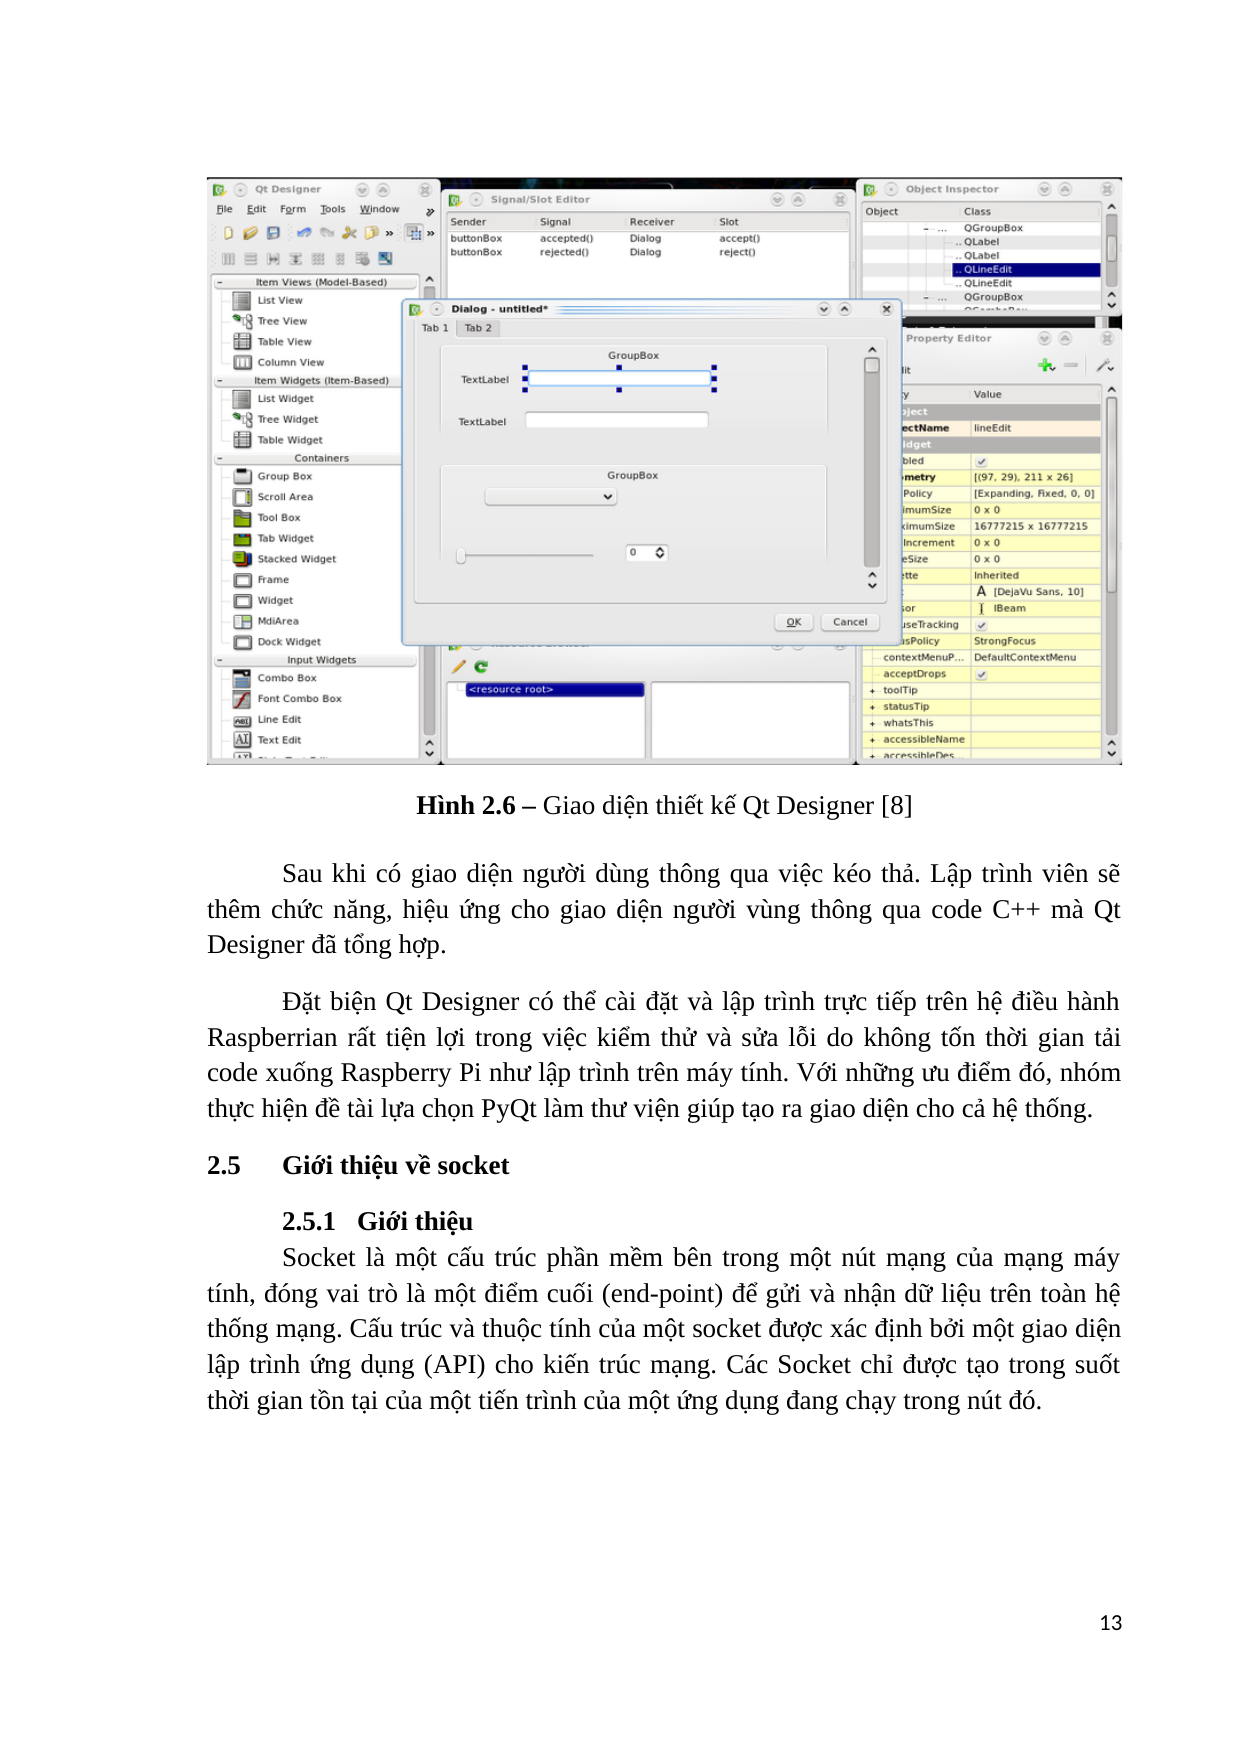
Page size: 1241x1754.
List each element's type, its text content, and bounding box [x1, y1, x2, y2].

text Sau khi có giao diện người dùng thông qua việc kéo thả. Lập trình viên sẽ thêm chức năng, hiệu ứng cho giao diện người vùng thông qua code C++ mà Qt Designer đã tổng hợp. [207, 857, 1122, 959]
subtitle 2.5 Giới thiệu về socket [207, 1149, 1122, 1180]
text Socket là một cấu trúc phần mềm bên trong một nút mạng của mạng máy tính, đóng vai trò là một điểm cuối (end-point) để gửi và nhận dữ liệu trên toàn hệ thống mạng. Cấu trúc và thuộc tính của một socket được xác định bởi một giao diện lập trình ứng dụng (API) cho kiến trúc mạng. Các Socket chỉ được tạo trong suốt thời gian tồn tại của một tiến trình của một ứng dụng đang chạy trong nút đó. [207, 1241, 1122, 1415]
text Hình 2.6 – Giao diện thiết kế Qt Designer [8] [207, 789, 1122, 821]
text Đặt biện Qt Designer có thể cài đặt và lập trình trực tiếp trên hệ điều hành Raspberrian rất tiện lợi trong việc kiểm thử và sửa lỗi do không tốn thời gian tải code xuống Raspberry Pi như lập trình trên máy tính. Với những ưu điểm đó, nhóm thực hiện đề tài lựa chọn PyQt làm thư viện giúp tạo ra giao diện cho cả hệ thống. [207, 985, 1122, 1123]
picture [206, 177, 1123, 765]
subtitle 2.5.1 Giới thiệu [207, 1205, 1122, 1236]
